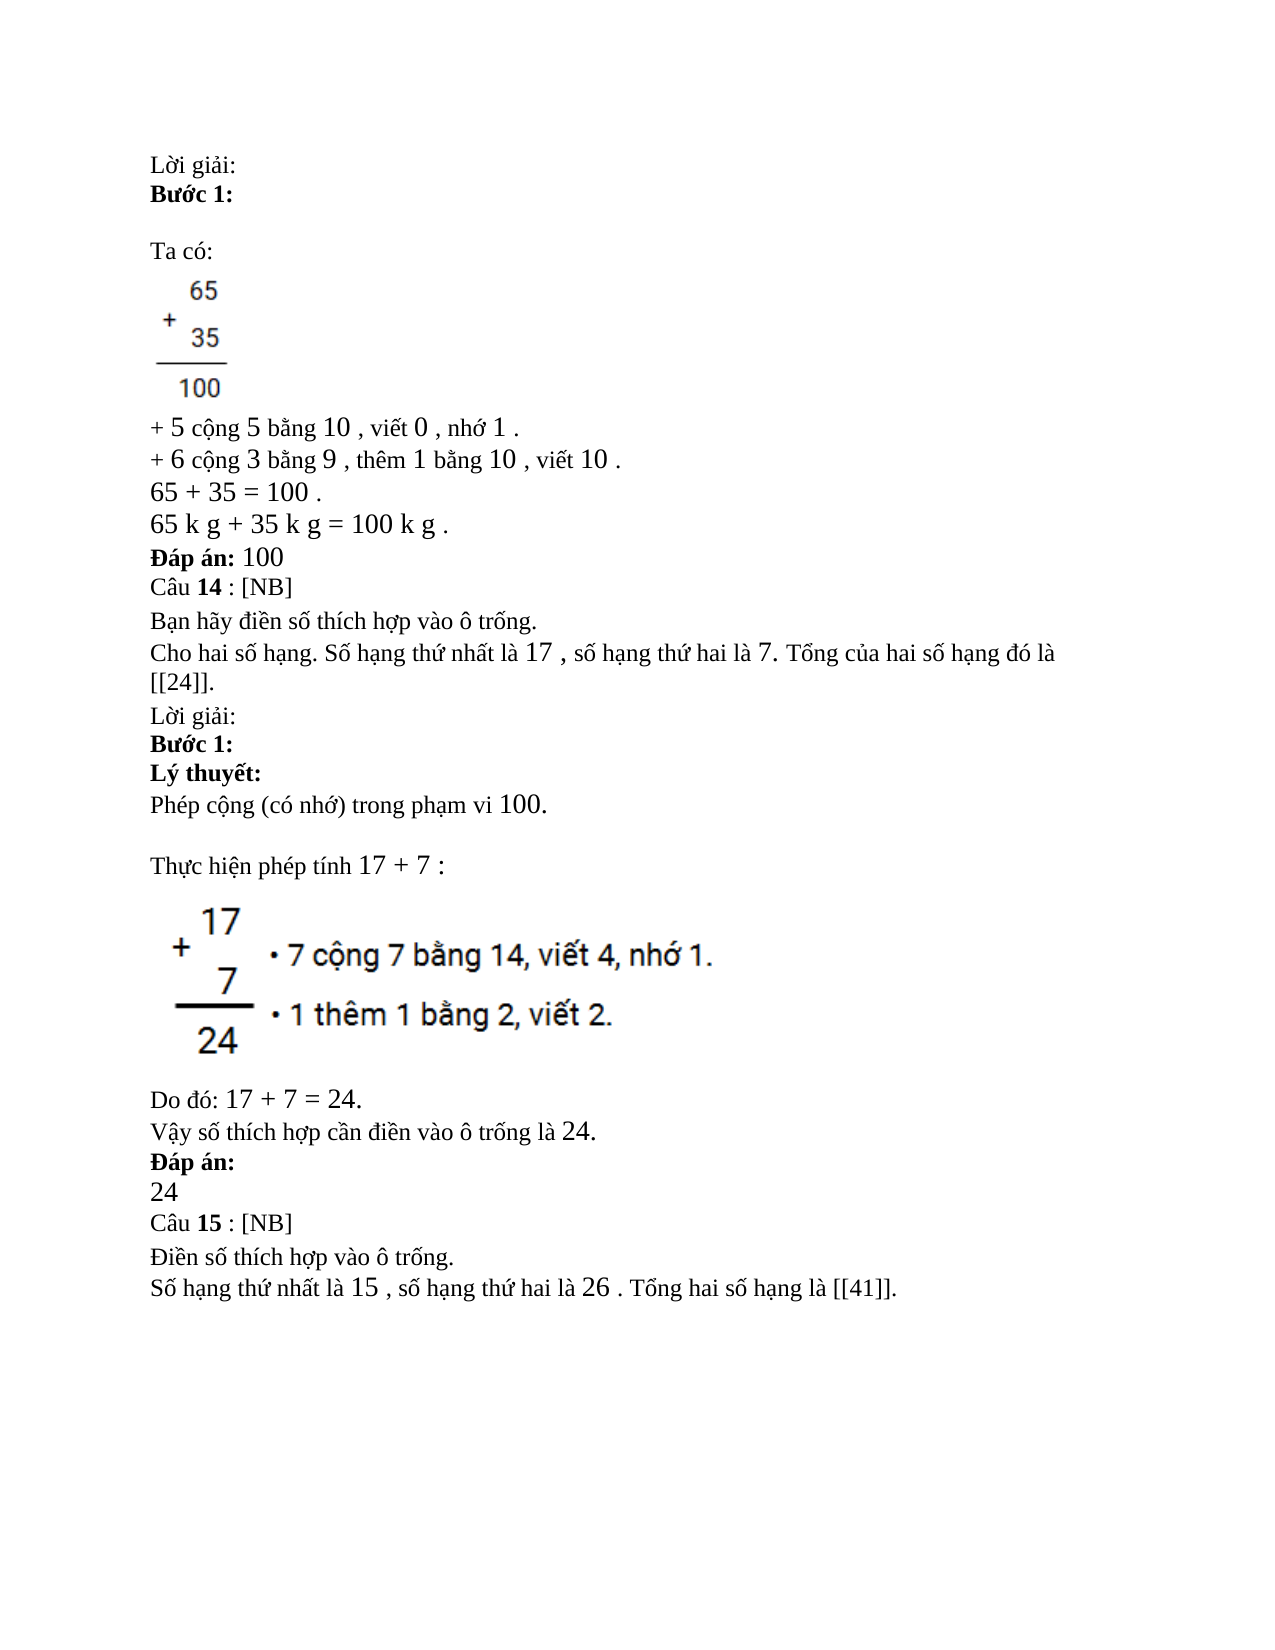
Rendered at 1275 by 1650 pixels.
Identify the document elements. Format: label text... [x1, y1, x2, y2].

picture [150, 265, 237, 410]
text Câu 14 : [NB] [150, 572, 1125, 601]
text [150, 1242, 1125, 1303]
text Bước 1: [150, 179, 1125, 207]
text Lời giải: [150, 150, 1125, 179]
picture [150, 880, 737, 1082]
text Bạn hãy điền số thích hợp vào ô trống. Cho hai số hạng. Số hạng thứ nhất là 17 , số hạng thứ hai là 7. Tổng của hai số hạng đó là [[24]]. [150, 606, 1125, 696]
text Bước 1: [150, 729, 1125, 758]
text Lời giải: [150, 701, 1125, 729]
text Câu 15 : [NB] [150, 1208, 1125, 1237]
text Ta có: + 5 cộng 5 bằng 10 , viết 0 , nhớ 1 . + 6 cộng 3 bằng 9 , thêm 1 bằng 10 , viết 10 . 65 + 35 = 100 . 65 k g + 35 k g = 100 k g . Đáp án: 100 [150, 207, 1125, 572]
